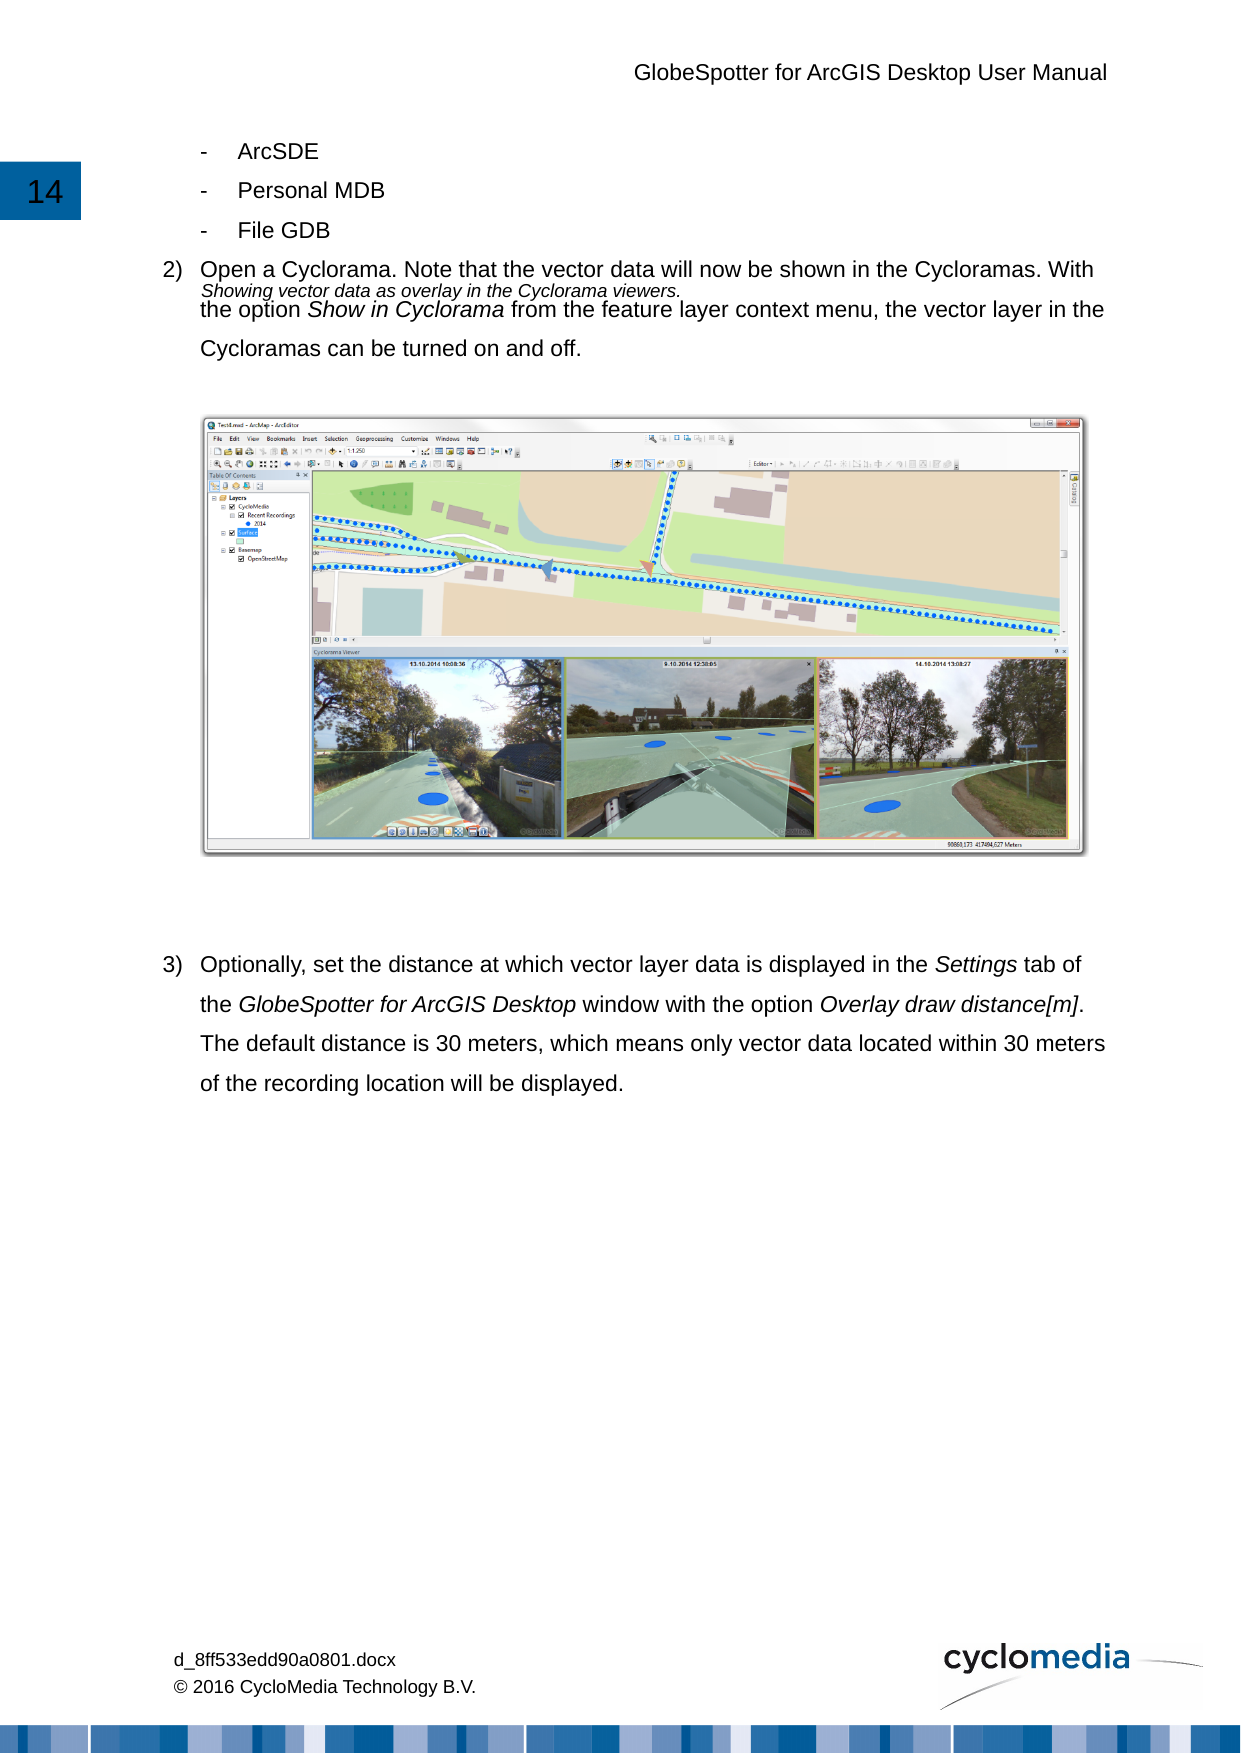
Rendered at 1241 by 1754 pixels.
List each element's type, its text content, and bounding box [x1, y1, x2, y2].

list Optionally, set the distance at which vector layer data is displayed in the Settings tab of the GlobeSpotter for ArcGIS Desktop window with the option Overlay draw distance[m]. The default distance is 30 meters, which means only vector data located within 30 meters of the recording location will be displayed. [162, 951, 1107, 1096]
list ArcSDE [200, 138, 1107, 164]
list File GDB [200, 217, 1107, 243]
picture [200, 414, 1089, 857]
list Personal MDB [200, 177, 1107, 204]
picture [0, 1725, 1241, 1753]
picture [937, 1643, 1203, 1710]
